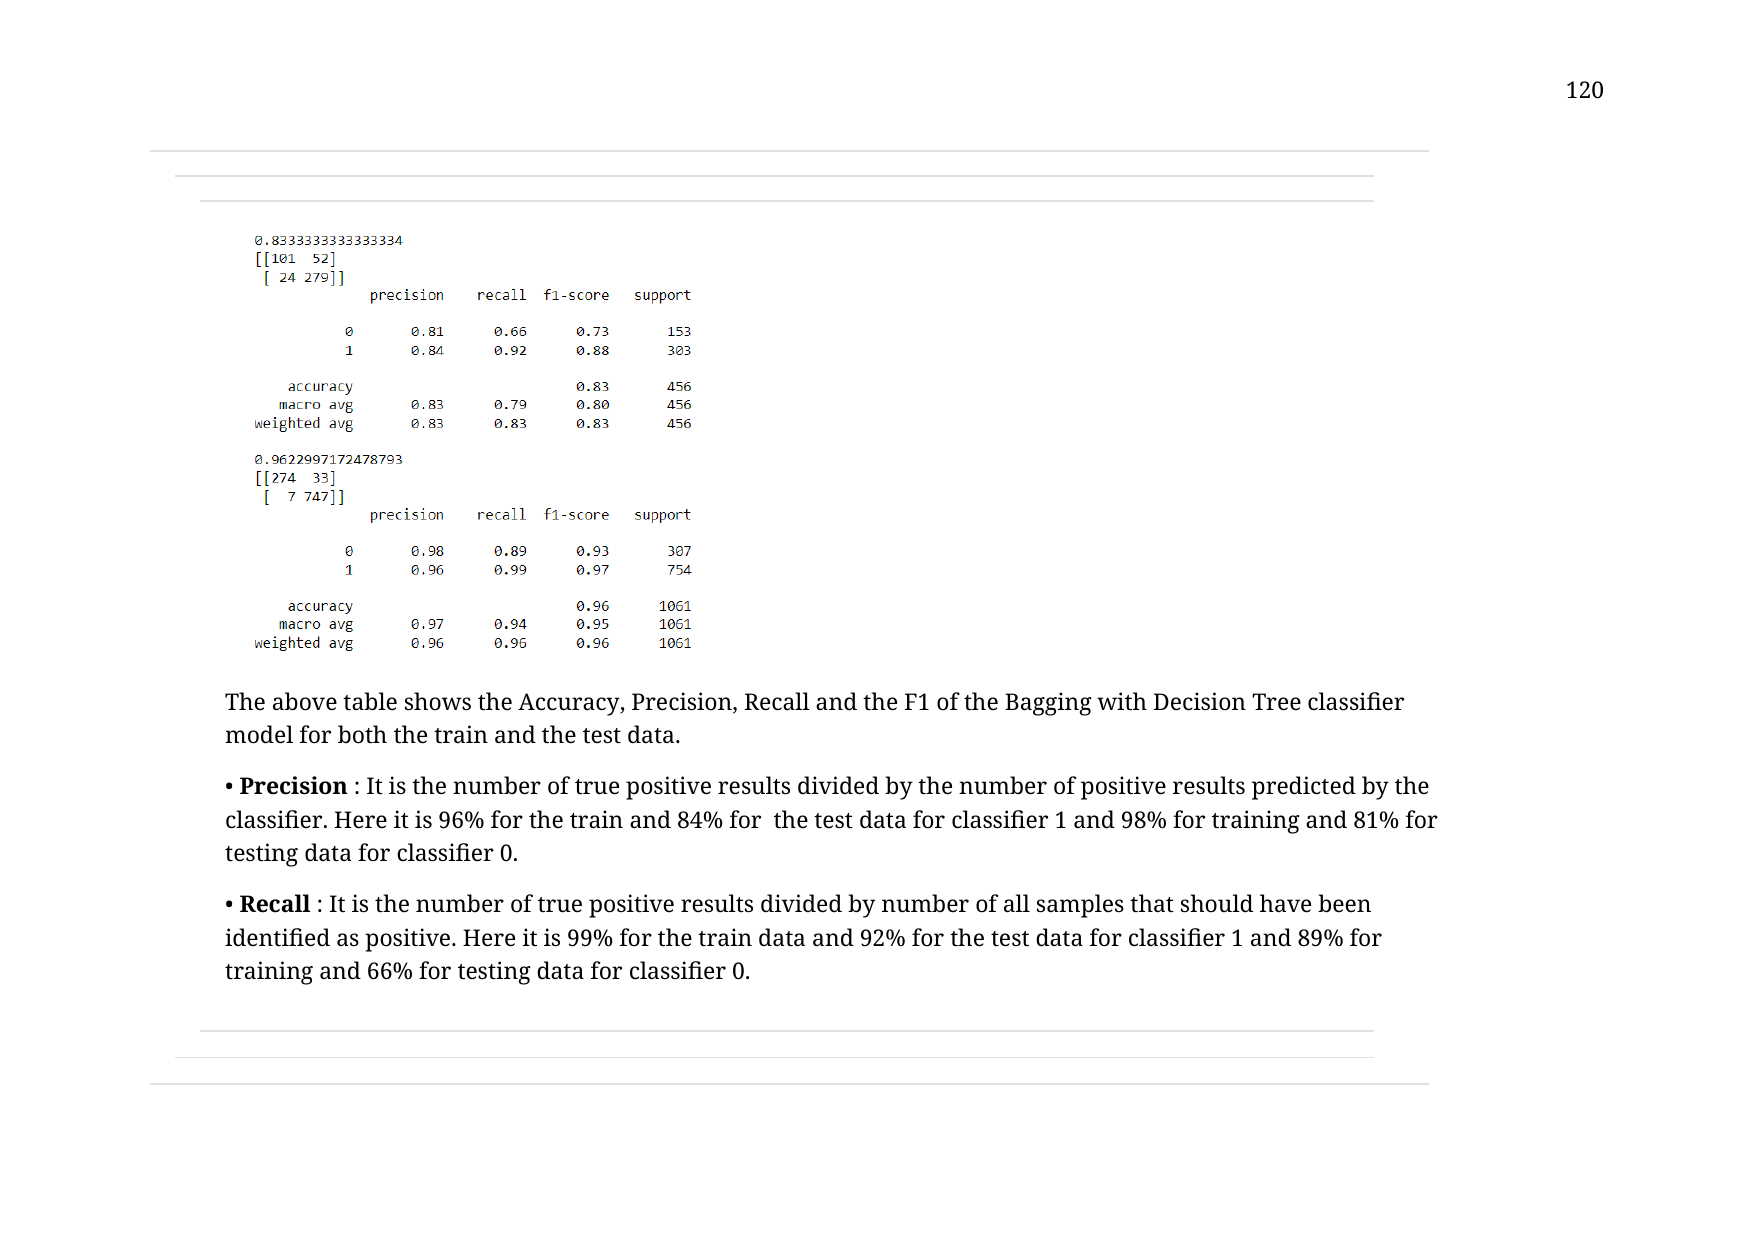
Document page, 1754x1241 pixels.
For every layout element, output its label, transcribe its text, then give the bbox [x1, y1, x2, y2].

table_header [150, 152, 1374, 1083]
picture [225, 225, 743, 667]
table_header 7 [1374, 152, 1429, 1083]
